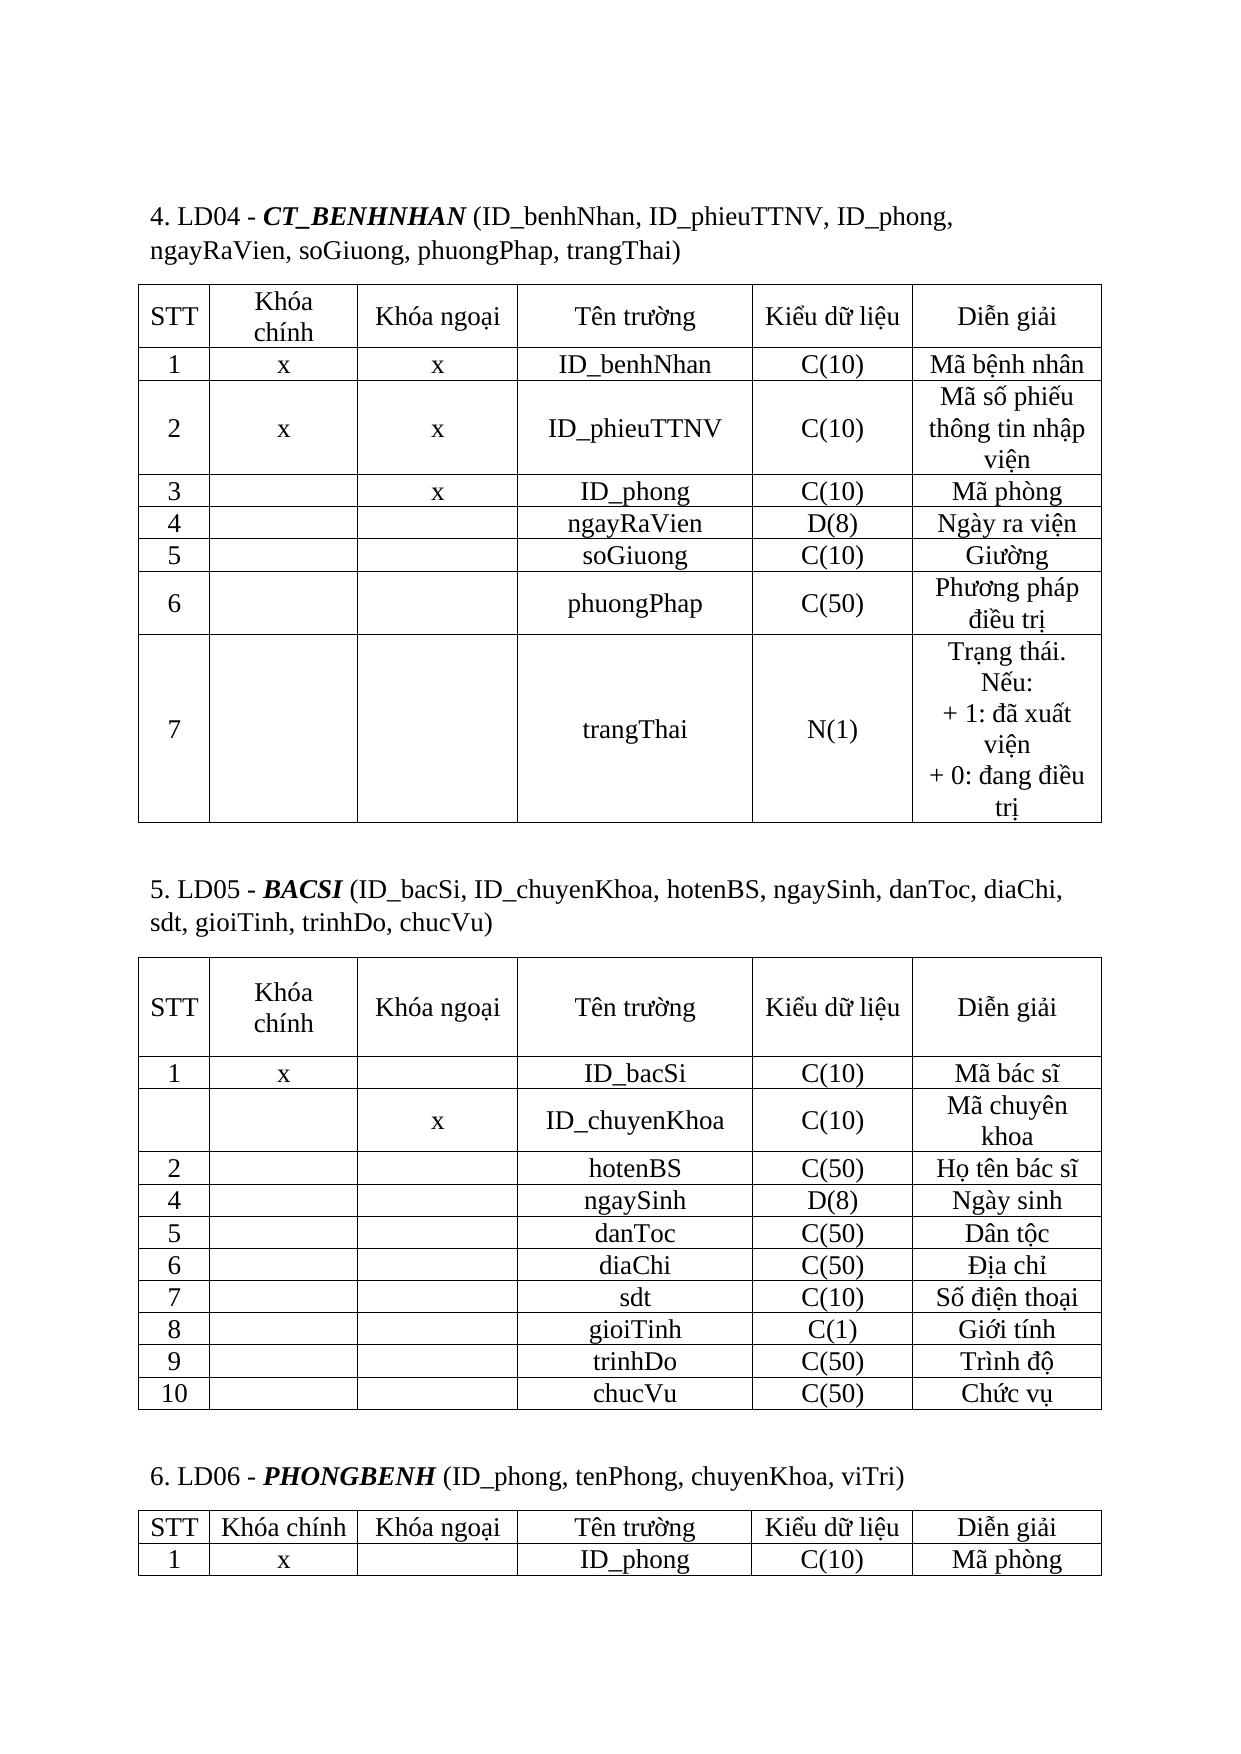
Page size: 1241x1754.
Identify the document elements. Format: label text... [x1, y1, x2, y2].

table_cell [139, 1089, 209, 1151]
table_cell Địa chỉ [913, 1249, 1101, 1280]
table_header Khóa chính [210, 958, 357, 1056]
table_cell Họ tên bác sĩ [913, 1152, 1101, 1183]
text 6. LD06 - PHONGBENH (ID_phong, tenPhong, chuyenKhoa, viTri) [150, 1460, 1090, 1491]
table_cell [210, 475, 357, 506]
table_cell [358, 1249, 517, 1280]
table_cell x [358, 475, 517, 506]
table_cell [210, 1378, 357, 1409]
table_cell x [358, 1089, 517, 1151]
table_cell [210, 1152, 357, 1183]
table_cell 9 [139, 1345, 209, 1377]
table_cell Mã phòng bệnh [913, 1544, 1101, 1574]
table_cell 2 [139, 381, 209, 474]
table_cell x [210, 348, 357, 379]
table_header Kiểu dữ liệu [753, 285, 912, 347]
table_cell Mã bác sĩ [913, 1057, 1101, 1088]
table_cell C(10) [753, 381, 912, 474]
table_cell C(50) [753, 1152, 912, 1183]
table_cell D(8) [753, 1185, 912, 1216]
table_cell [210, 1185, 357, 1216]
table_cell gioiTinh [518, 1313, 752, 1344]
table_cell 1 [139, 1544, 209, 1574]
table_cell C(10) [753, 475, 912, 506]
table_cell 1 [139, 1057, 209, 1088]
table_cell Trạng thái. Nếu: + 1: đã xuất viện + 0: đang điều trị [913, 635, 1101, 822]
table_cell [210, 1217, 357, 1248]
table_cell 6 [139, 572, 209, 634]
table_cell C(50) [753, 1249, 912, 1280]
table_cell Mã số phiếu thông tin nhập viện [913, 381, 1101, 474]
table_header Kiểu dữ liệu [752, 1511, 912, 1542]
table_cell ID_benhNhan [518, 348, 752, 379]
table_cell x [358, 381, 517, 474]
table_header Kiểu dữ liệu [753, 958, 912, 1056]
table_cell Dân tộc [913, 1217, 1101, 1248]
table_cell C(10) [753, 348, 912, 379]
table_cell Mã chuyên khoa [913, 1089, 1101, 1151]
table_cell Giới tính [913, 1313, 1101, 1344]
table_cell [358, 572, 517, 634]
table_cell [358, 1378, 517, 1409]
table_cell [210, 1089, 357, 1151]
table_cell ngaySinh [518, 1185, 752, 1216]
table_cell trangThai [518, 635, 752, 822]
table_cell C(10) [753, 539, 912, 571]
table_cell ID_chuyenKhoa [518, 1089, 752, 1151]
table_cell soGiuong [518, 539, 752, 571]
table_cell Mã phòng [913, 475, 1101, 506]
table_cell Mã bệnh nhân [913, 348, 1101, 379]
table_cell sdt [518, 1281, 752, 1312]
table_cell trinhDo [518, 1345, 752, 1377]
table_cell [210, 1281, 357, 1312]
table_cell C(10) [753, 1089, 912, 1151]
table_cell ID_phong [518, 1544, 751, 1574]
table_cell 7 [139, 1281, 209, 1312]
table_cell C(50) [753, 572, 912, 634]
table_cell x [210, 1544, 357, 1574]
table_cell Giường [913, 539, 1101, 571]
table_header Tên trường [518, 958, 752, 1056]
table_cell 6 [139, 1249, 209, 1280]
table_cell Ngày ra viện [913, 507, 1101, 538]
table_cell [358, 1217, 517, 1248]
table_cell C(1) [753, 1313, 912, 1344]
table_cell [358, 1057, 517, 1088]
table_cell ngayRaVien [518, 507, 752, 538]
table_cell [358, 539, 517, 571]
table_cell [210, 539, 357, 571]
table_cell [210, 635, 357, 822]
table_cell C(50) [753, 1345, 912, 1377]
table_cell C(50) [753, 1217, 912, 1248]
table_cell 5 [139, 539, 209, 571]
table_cell [210, 572, 357, 634]
table_cell Phương pháp điều trị [913, 572, 1101, 634]
table_cell [210, 507, 357, 538]
table_header STT [139, 958, 209, 1056]
table_cell diaChi [518, 1249, 752, 1280]
table_cell Số điện thoại [913, 1281, 1101, 1312]
table_header Khóa chính [210, 285, 357, 347]
table_cell [210, 1313, 357, 1344]
table_cell x [210, 1057, 357, 1088]
table_cell Trình độ [913, 1345, 1101, 1377]
table_cell Ngày sinh [913, 1185, 1101, 1216]
table_cell C(10) [753, 1057, 912, 1088]
table_cell 1 [139, 348, 209, 379]
table_cell 7 [139, 635, 209, 822]
table_cell 4 [139, 507, 209, 538]
table_cell [358, 1152, 517, 1183]
table_cell [358, 507, 517, 538]
table_cell [358, 1544, 517, 1574]
table_cell phuongPhap [518, 572, 752, 634]
table_header Tên trường [518, 285, 752, 347]
table_cell 3 [139, 475, 209, 506]
text 5. LD05 - BACSI (ID_bacSi, ID_chuyenKhoa, hotenBS, ngaySinh, danToc, diaChi, sdt, gioiTinh, trinhDo, chucVu) [150, 873, 1090, 938]
table_header Diễn giải [913, 285, 1101, 347]
table_cell x [210, 381, 357, 474]
table_header Tên trường [518, 1511, 751, 1542]
table_cell C(10) [753, 1281, 912, 1312]
table_cell Chức vụ [913, 1378, 1101, 1409]
table_cell N(1) [753, 635, 912, 822]
table_cell 4 [139, 1185, 209, 1216]
table_cell [210, 1345, 357, 1377]
table_cell [358, 1345, 517, 1377]
table_cell [210, 1249, 357, 1280]
table_cell [358, 1281, 517, 1312]
table_cell C(50) [753, 1378, 912, 1409]
table_header Khóa ngoại [358, 285, 517, 347]
table_header Khóa chính [210, 1511, 357, 1542]
table_cell chucVu [518, 1378, 752, 1409]
table_cell hotenBS [518, 1152, 752, 1183]
text 4. LD04 - CT_BENHNHAN (ID_benhNhan, ID_phieuTTNV, ID_phong, ngayRaVien, soGiuong, phuongPhap, trangThai) [150, 200, 1090, 265]
table_cell [358, 1185, 517, 1216]
table_cell x [358, 348, 517, 379]
table_cell [358, 635, 517, 822]
table_cell ID_phong [518, 475, 752, 506]
table_header Khóa ngoại [358, 958, 517, 1056]
table_cell 2 [139, 1152, 209, 1183]
table_cell 10 [139, 1378, 209, 1409]
table_cell 8 [139, 1313, 209, 1344]
table_cell C(10) [752, 1544, 912, 1574]
table_header STT [139, 1511, 209, 1542]
table_header Khóa ngoại [358, 1511, 517, 1542]
table_header STT [139, 285, 209, 347]
table_header Diễn giải [913, 1511, 1101, 1542]
table_cell 5 [139, 1217, 209, 1248]
table_cell danToc [518, 1217, 752, 1248]
table_cell D(8) [753, 507, 912, 538]
table_cell [358, 1313, 517, 1344]
table_header Diễn giải [913, 958, 1101, 1056]
table_cell ID_bacSi [518, 1057, 752, 1088]
table_cell ID_phieuTTNV [518, 381, 752, 474]
